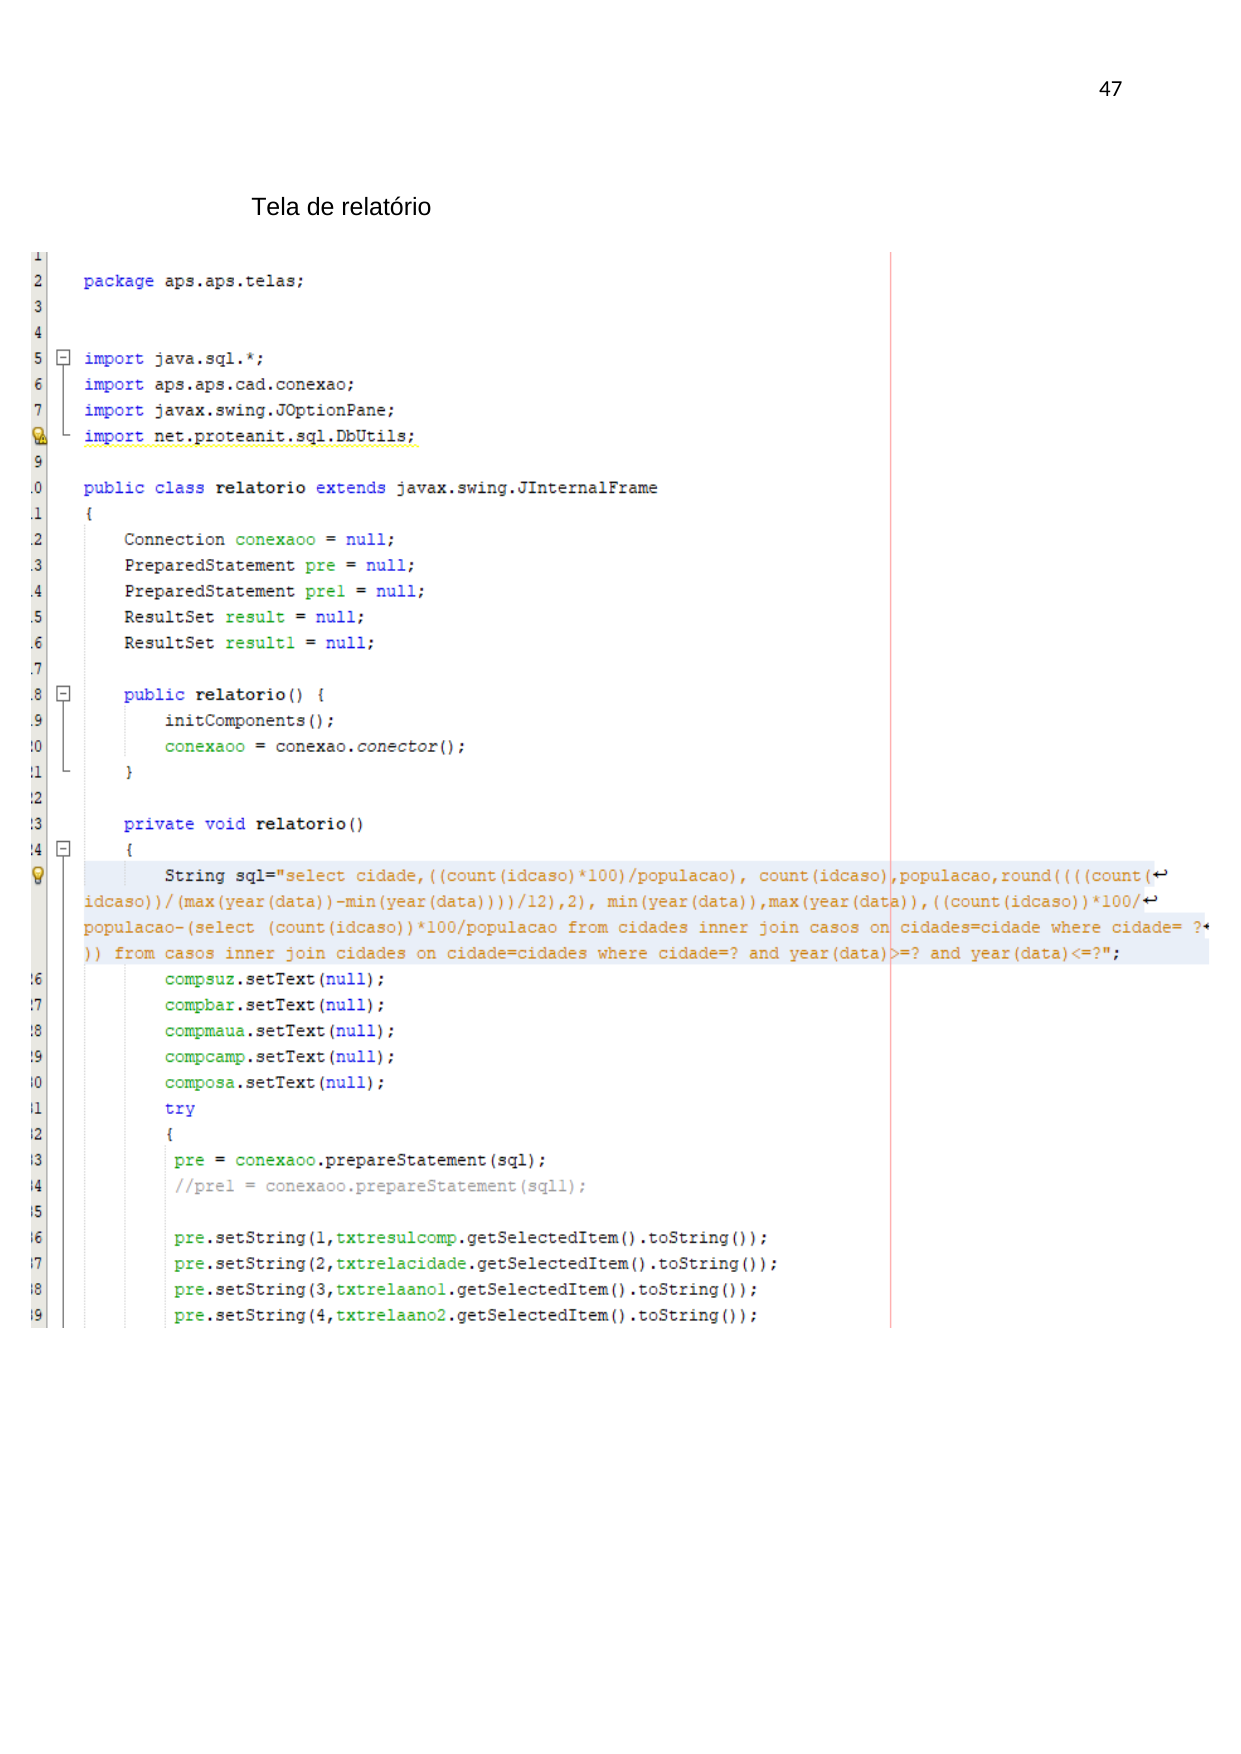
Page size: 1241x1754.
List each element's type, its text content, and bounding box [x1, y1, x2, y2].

text Tela de relatório [177, 192, 1122, 221]
picture [31, 252, 1210, 1328]
